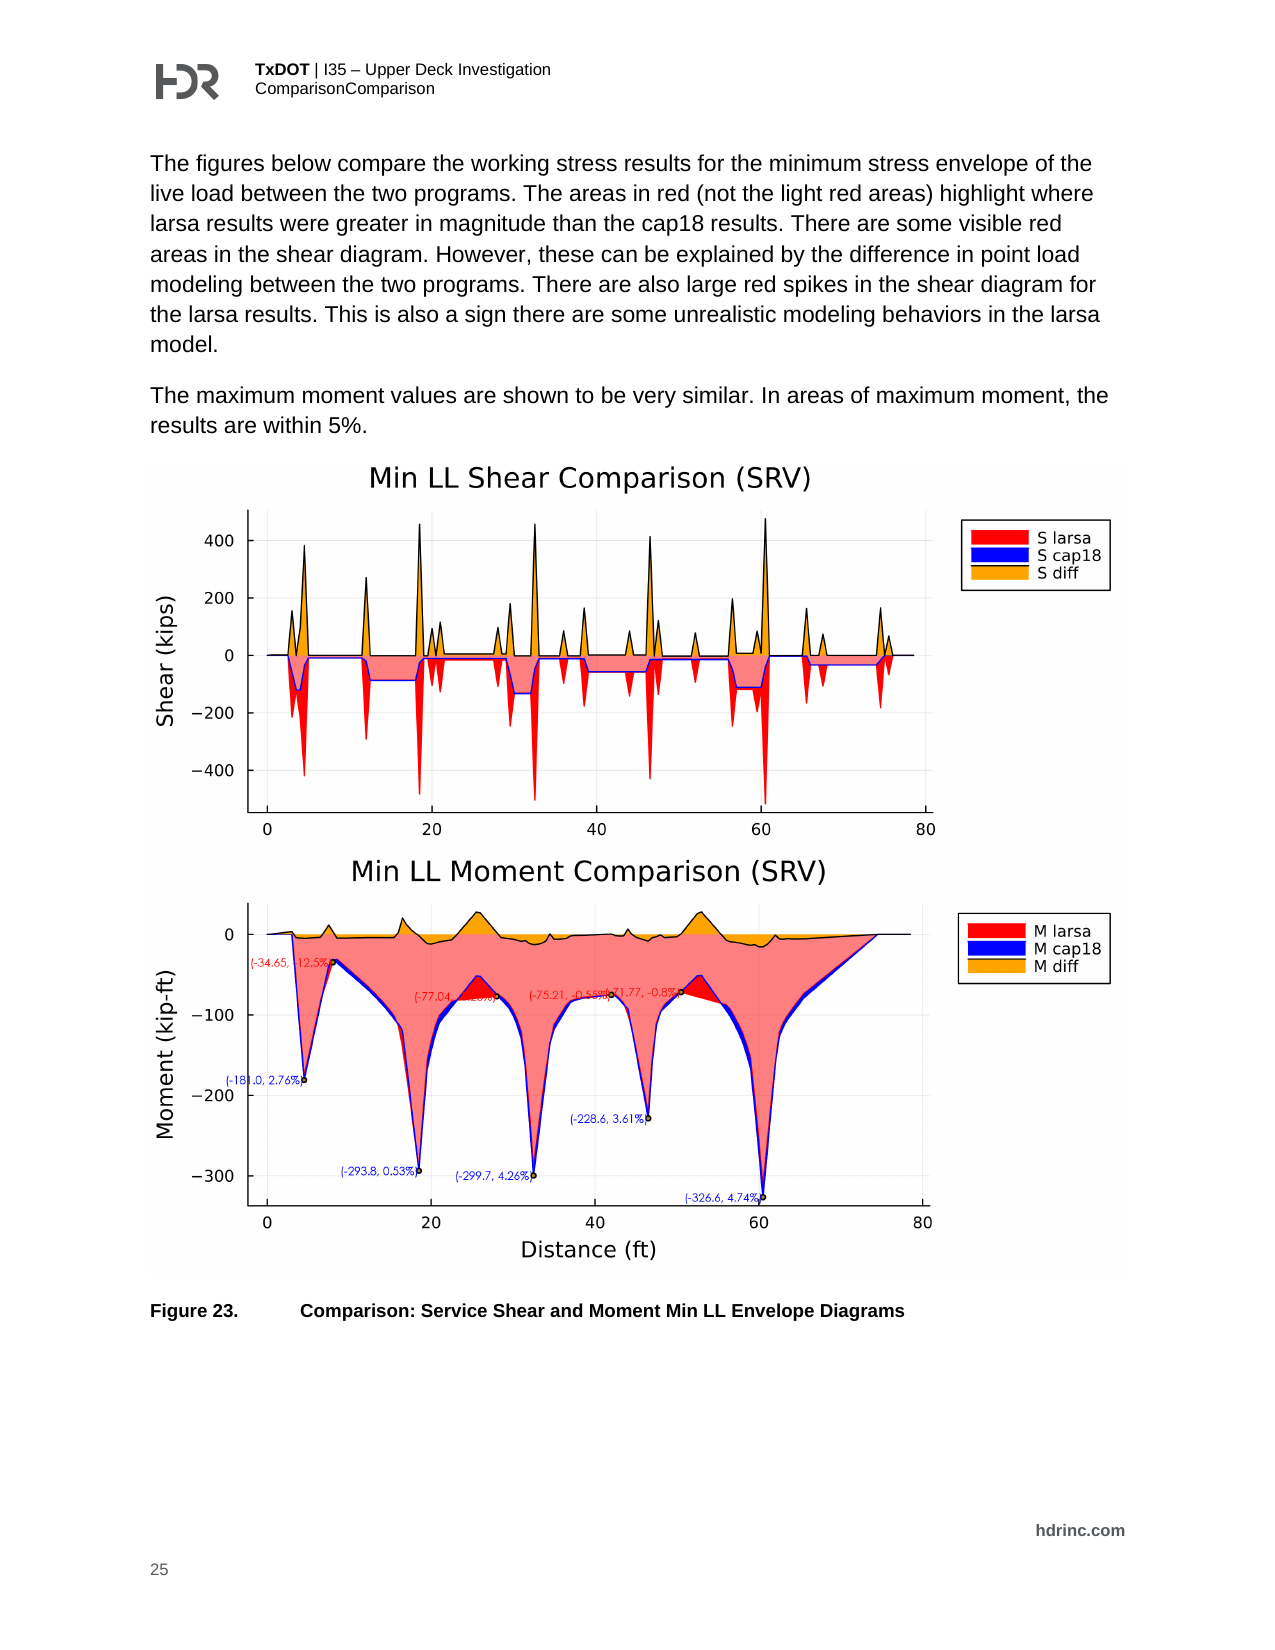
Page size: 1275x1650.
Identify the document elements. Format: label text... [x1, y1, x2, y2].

text The figures below compare the working stress results for the minimum stress envelope of the live load between the two programs. The areas in red (not the light red areas) highlight where larsa results were greater in magnitude than the cap18 results. There are some visible red areas in the shear diagram. However, these can be explained by the difference in point load modeling between the two programs. There are also large red spikes in the shear diagram for the larsa results. This is also a sign there are some unrealistic modeling behaviors in the larsa model. [150, 150, 1125, 358]
picture [150, 463, 1125, 1275]
picture [150, 60, 222, 104]
text The maximum moment values are shown to be very similar. In areas of maximum moment, the results are within 5%. [150, 382, 1125, 439]
text Comparison: Service Shear and Moment Min LL Envelope Diagrams [150, 1299, 1125, 1321]
